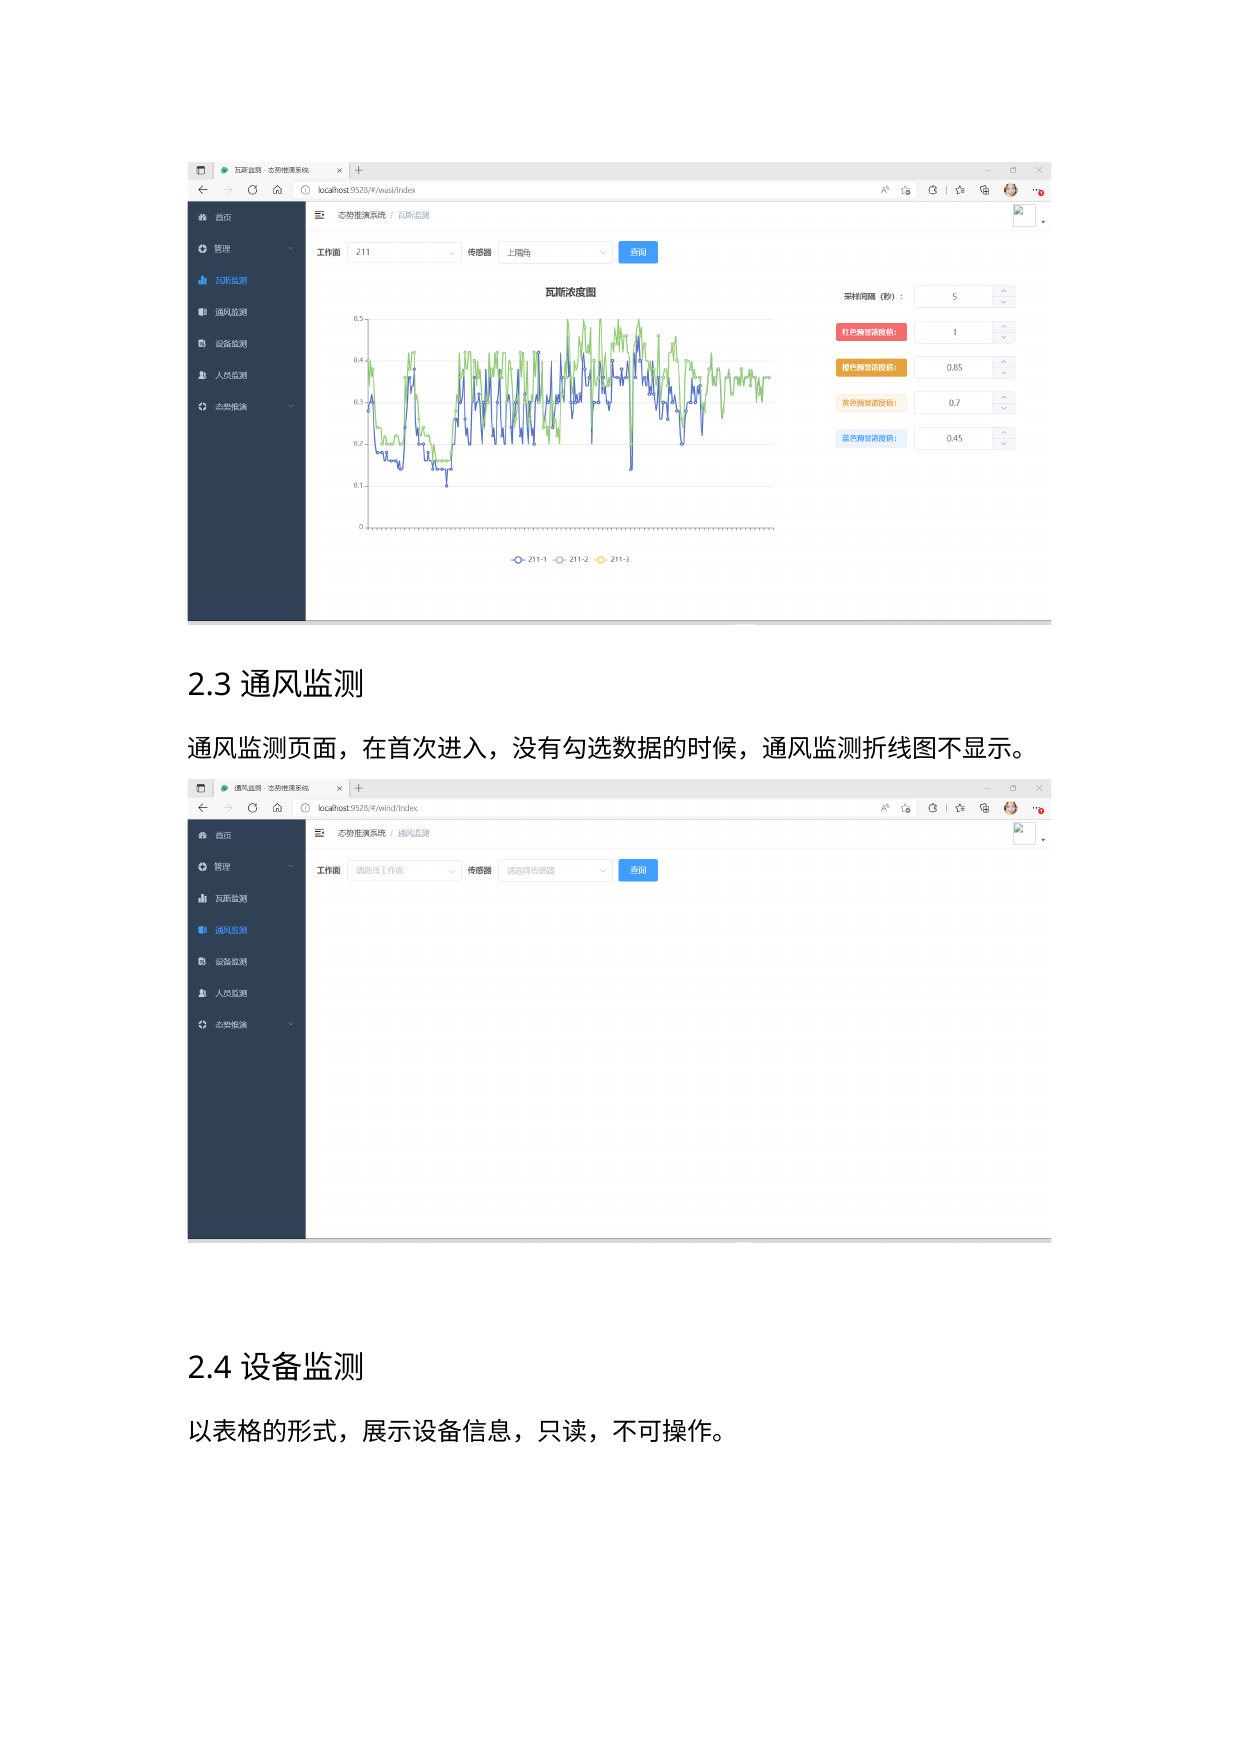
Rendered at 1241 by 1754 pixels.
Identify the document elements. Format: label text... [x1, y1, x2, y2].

picture [187, 162, 1052, 625]
list 通风监测 [187, 649, 1053, 714]
list 通风监测页面，在首次进入，没有勾选数据的时候，通风监测折线图不显示。 [187, 714, 1053, 779]
list 设备监测 [187, 1332, 1053, 1397]
list 以表格的形式，展示设备信息，只读，不可操作。 [187, 1397, 1053, 1462]
picture [187, 779, 1052, 1243]
